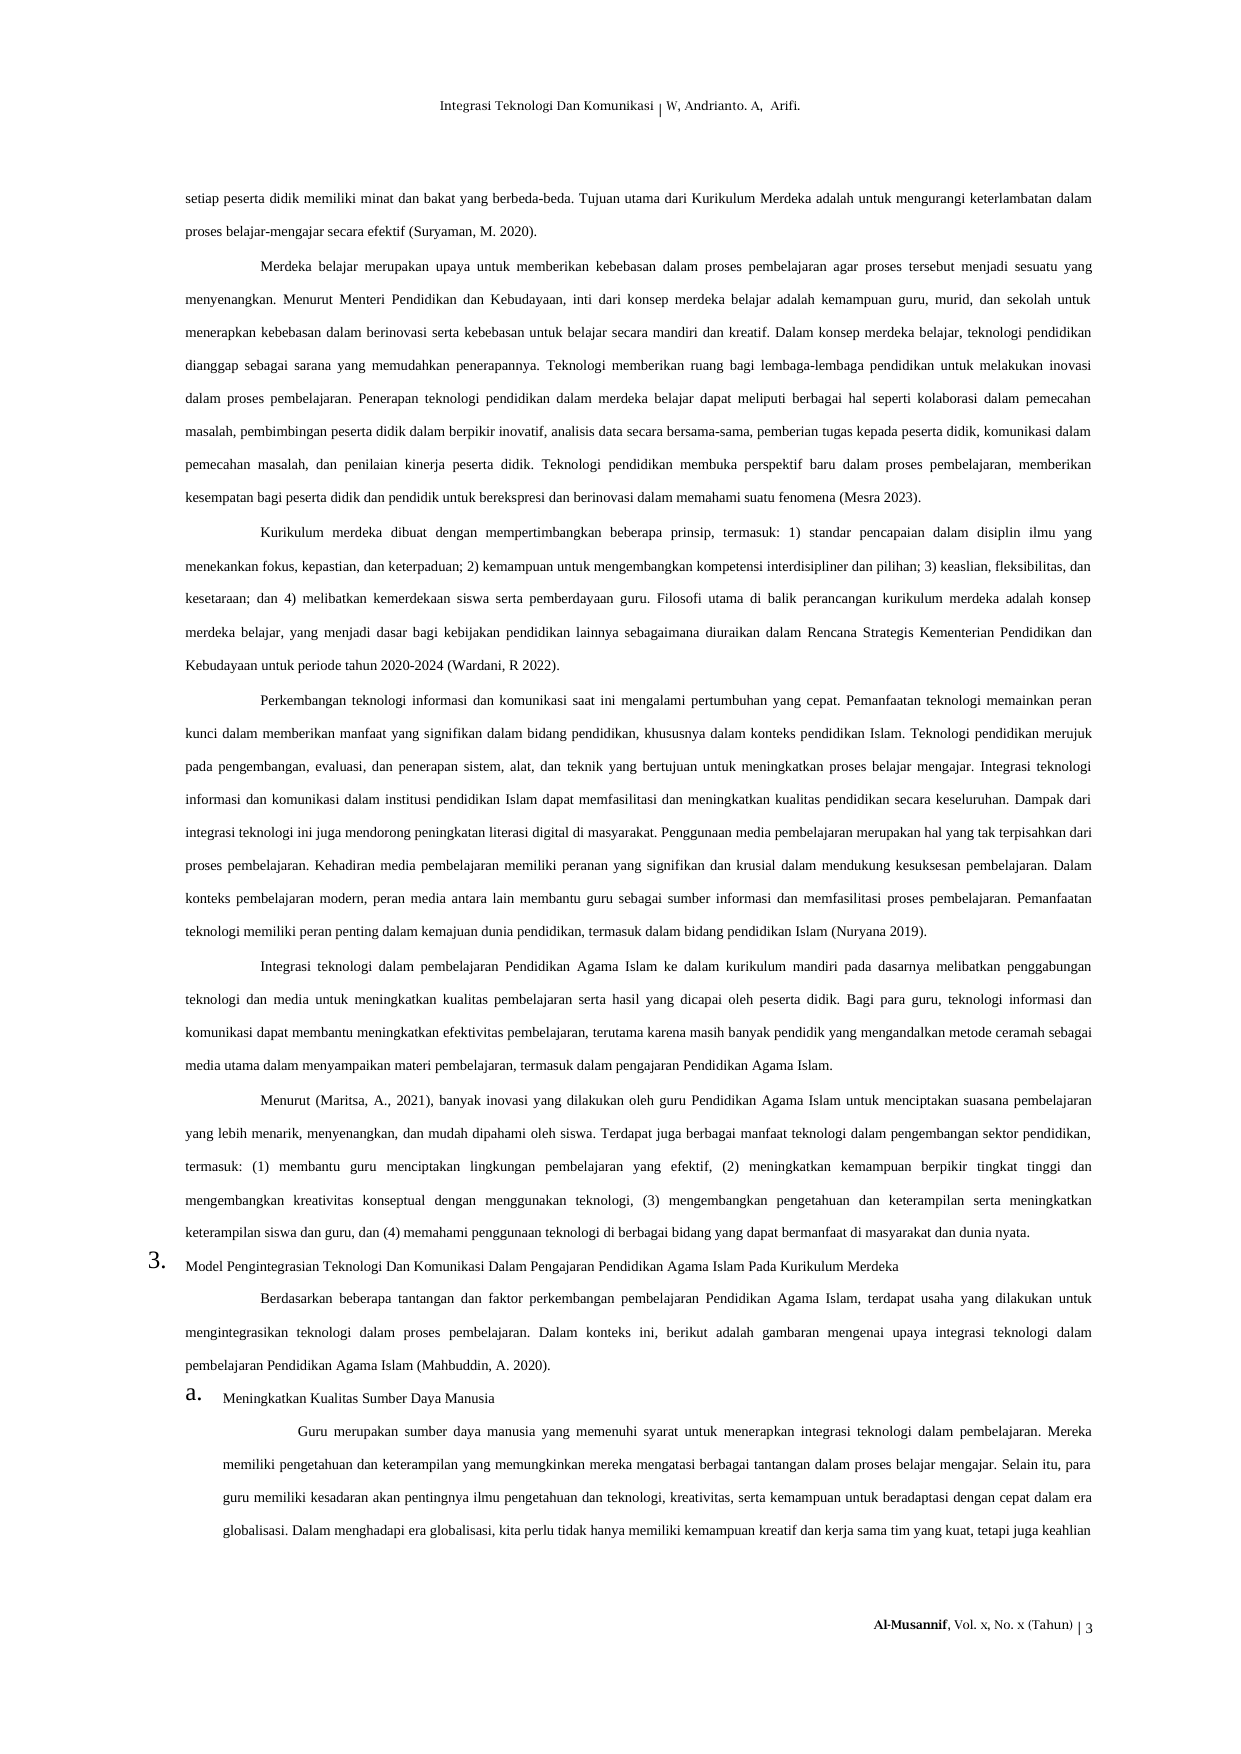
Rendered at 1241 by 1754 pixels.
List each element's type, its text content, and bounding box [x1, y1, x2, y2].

list Merdeka belajar merupakan upaya untuk memberikan kebebasan dalam proses pembelajaran agar proses tersebut menjadi sesuatu yang menyenangkan. Menurut Menteri Pendidikan dan Kebudayaan, inti dari konsep merdeka belajar adalah kemampuan guru, murid, dan sekolah untuk menerapkan kebebasan dalam berinovasi serta kebebasan untuk belajar secara mandiri dan kreatif. Dalam konsep merdeka belajar, teknologi pendidikan dianggap sebagai sarana yang memudahkan penerapannya. Teknologi memberikan ruang bagi lembaga-lembaga pendidikan untuk melakukan inovasi dalam proses pembelajaran. Penerapan teknologi pendidikan dalam merdeka belajar dapat meliputi berbagai hal seperti kolaborasi dalam pemecahan masalah, pembimbingan peserta didik dalam berpikir inovatif, analisis data secara bersama-sama, pemberian tugas kepada peserta didik, komunikasi dalam pemecahan masalah, dan penilaian kinerja peserta didik. Teknologi pendidikan membuka perspektif baru dalam proses pembelajaran, memberikan kesempatan bagi peserta didik dan pendidik untuk berekspresi dan berinovasi dalam memahami suatu fenomena (Mesra 2023). [185, 246, 1092, 508]
list Berdasarkan beberapa tantangan dan faktor perkembangan pembelajaran Pendidikan Agama Islam, terdapat usaha yang dilakukan untuk mengintegrasikan teknologi dalam proses pembelajaran. Dalam konteks ini, berikut adalah gambaran mengenai upaya integrasi teknologi dalam pembelajaran Pendidikan Agama Islam (Mahbuddin, A. 2020). [185, 1278, 1092, 1373]
list Meningkatkan Kualitas Sumber Daya Manusia [185, 1377, 1092, 1406]
list Model Pengintegrasian Teknologi Dan Komunikasi Dalam Pengajaran Pendidikan Agama Islam Pada Kurikulum Merdeka [148, 1245, 1092, 1274]
list Kurikulum merdeka dibuat dengan mempertimbangkan beberapa prinsip, termasuk: 1) standar pencapaian dalam disiplin ilmu yang menekankan fokus, kepastian, dan keterpaduan; 2) kemampuan untuk mengembangkan kompetensi interdisipliner dan pilihan; 3) keaslian, fleksibilitas, dan kesetaraan; dan 4) melibatkan kemerdekaan siswa serta pemberdayaan guru. Filosofi utama di balik perancangan kurikulum merdeka adalah konsep merdeka belajar, yang menjadi dasar bagi kebijakan pendidikan lainnya sebagaimana diuraikan dalam Rencana Strategis Kementerian Pendidikan dan Kebudayaan untuk periode tahun 2020-2024 (Wardani, R 2022). [185, 512, 1092, 675]
list Integrasi teknologi dalam pembelajaran Pendidikan Agama Islam ke dalam kurikulum mandiri pada dasarnya melibatkan penggabungan teknologi dan media untuk meningkatkan kualitas pembelajaran serta hasil yang dicapai oleh peserta didik. Bagi para guru, teknologi informasi dan komunikasi dapat membantu meningkatkan efektivitas pembelajaran, terutama karena masih banyak pendidik yang mengandalkan metode ceramah sebagai media utama dalam menyampaikan materi pembelajaran, termasuk dalam pengajaran Pendidikan Agama Islam. [185, 946, 1092, 1076]
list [185, 178, 1092, 241]
list Menurut (Maritsa, A., 2021), banyak inovasi yang dilakukan oleh guru Pendidikan Agama Islam untuk menciptakan suasana pembelajaran yang lebih menarik, menyenangkan, dan mudah dipahami oleh siswa. Terdapat juga berbagai manfaat teknologi dalam pengembangan sektor pendidikan, termasuk: (1) membantu guru menciptakan lingkungan pembelajaran yang efektif, (2) meningkatkan kemampuan berpikir tingkat tinggi dan mengembangkan kreativitas konseptual dengan menggunakan teknologi, (3) mengembangkan pengetahuan dan keterampilan serta meningkatkan keterampilan siswa dan guru, dan (4) memahami penggunaan teknologi di berbagai bidang yang dapat bermanfaat di masyarakat dan dunia nyata. [185, 1080, 1092, 1241]
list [223, 1410, 1092, 1538]
list Perkembangan teknologi informasi dan komunikasi saat ini mengalami pertumbuhan yang cepat. Pemanfaatan teknologi memainkan peran kunci dalam memberikan manfaat yang signifikan dalam bidang pendidikan, khususnya dalam konteks pendidikan Islam. Teknologi pendidikan merujuk pada pengembangan, evaluasi, dan penerapan sistem, alat, dan teknik yang bertujuan untuk meningkatkan proses belajar mengajar. Integrasi teknologi informasi dan komunikasi dalam institusi pendidikan Islam dapat memfasilitasi dan meningkatkan kualitas pendidikan secara keseluruhan. Dampak dari integrasi teknologi ini juga mendorong peningkatan literasi digital di masyarakat. Penggunaan media pembelajaran merupakan hal yang tak terpisahkan dari proses pembelajaran. Kehadiran media pembelajaran memiliki peranan yang signifikan dan krusial dalam mendukung kesuksesan pembelajaran. Dalam konteks pembelajaran modern, peran media antara lain membantu guru sebagai sumber informasi dan memfasilitasi proses pembelajaran. Pemanfaatan teknologi memiliki peran penting dalam kemajuan dunia pendidikan, termasuk dalam bidang pendidikan Islam (Nuryana 2019). [185, 679, 1092, 941]
